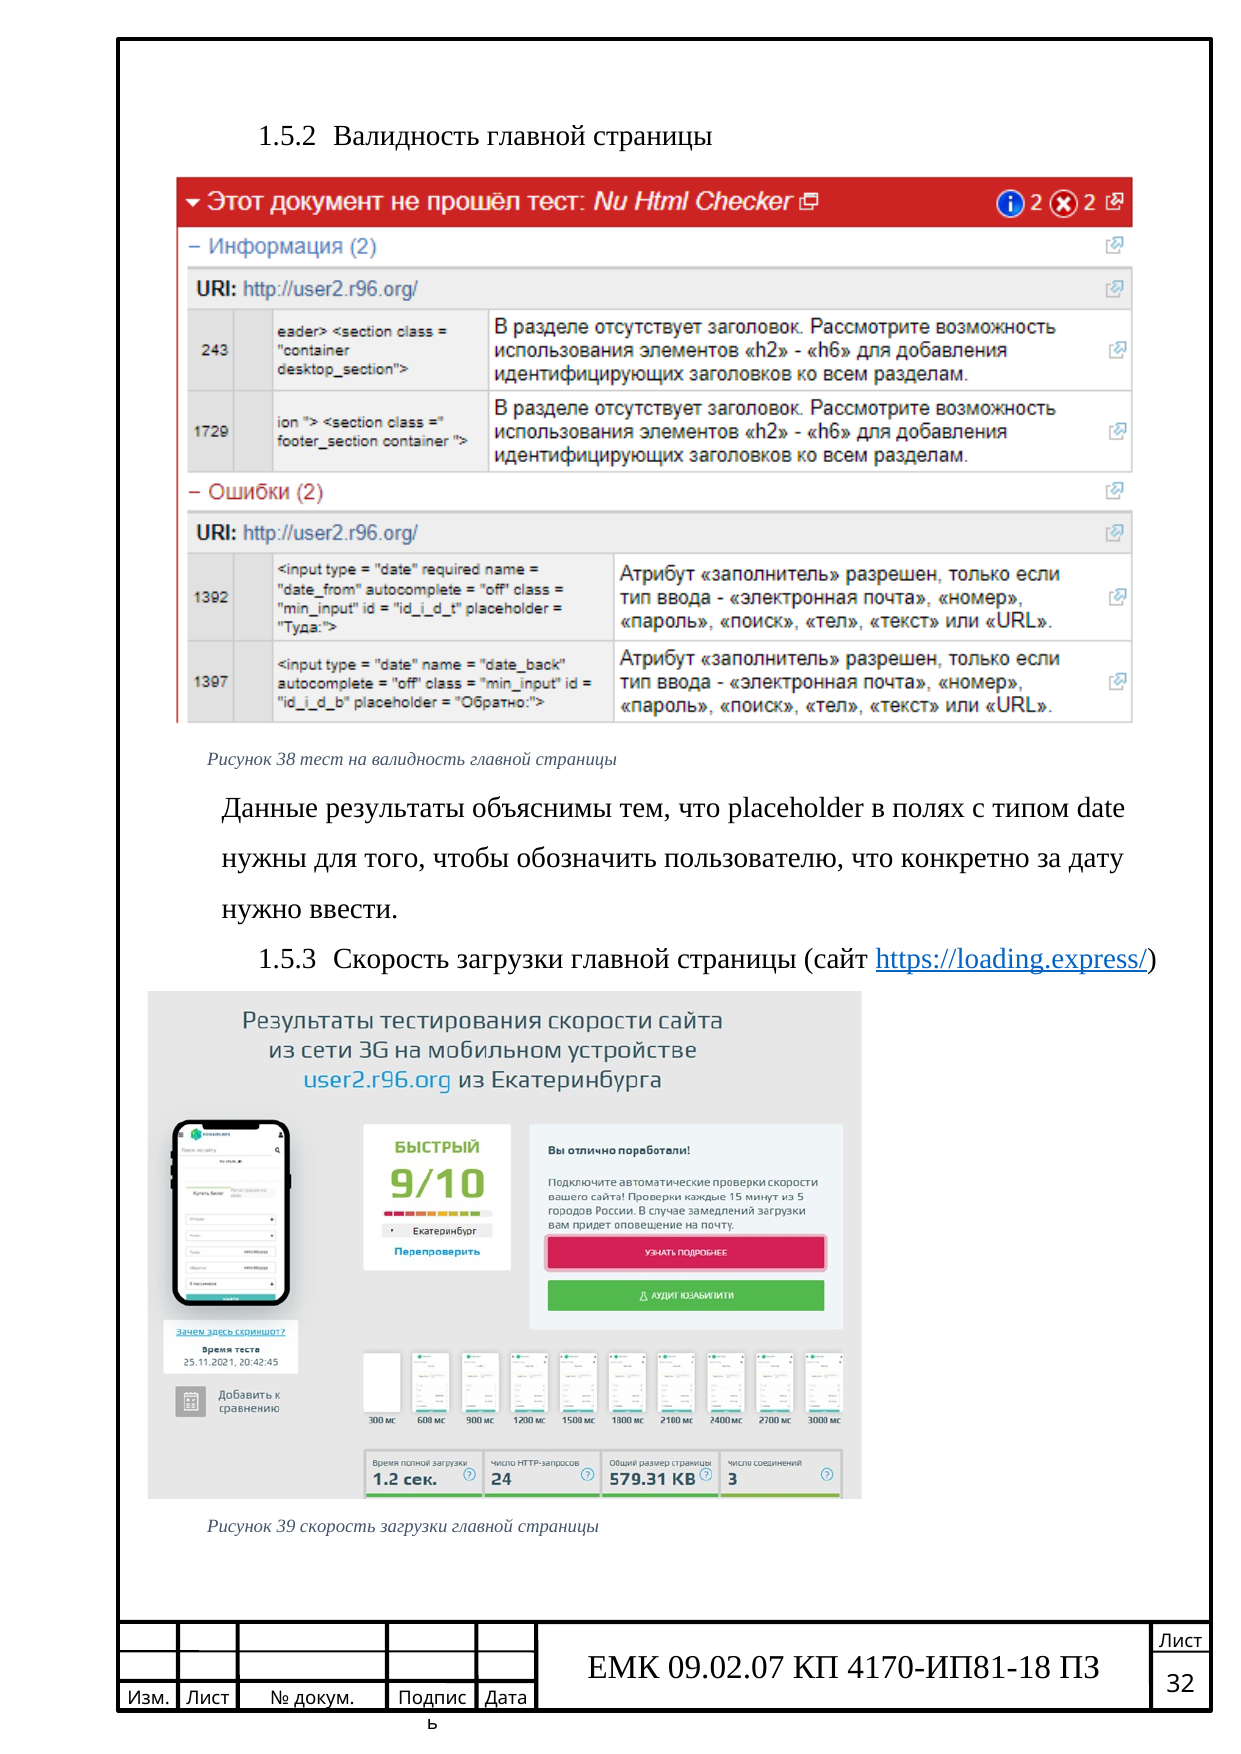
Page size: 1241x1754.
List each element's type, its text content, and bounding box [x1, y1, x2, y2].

list Скорость загрузки главной страницы (сайт https://loading.express/) [258, 941, 1181, 974]
text Данные результаты объяснимы тем, что placeholder в полях с типом date нужны для того, чтобы обозначить пользователю, что конкретно за дату нужно ввести. [221, 790, 1181, 924]
list Валидность главной страницы [258, 118, 1181, 152]
picture [147, 168, 1147, 731]
text Рисунок 39 скорость загрузки главной страницы [148, 1515, 1181, 1537]
picture [147, 991, 862, 1499]
